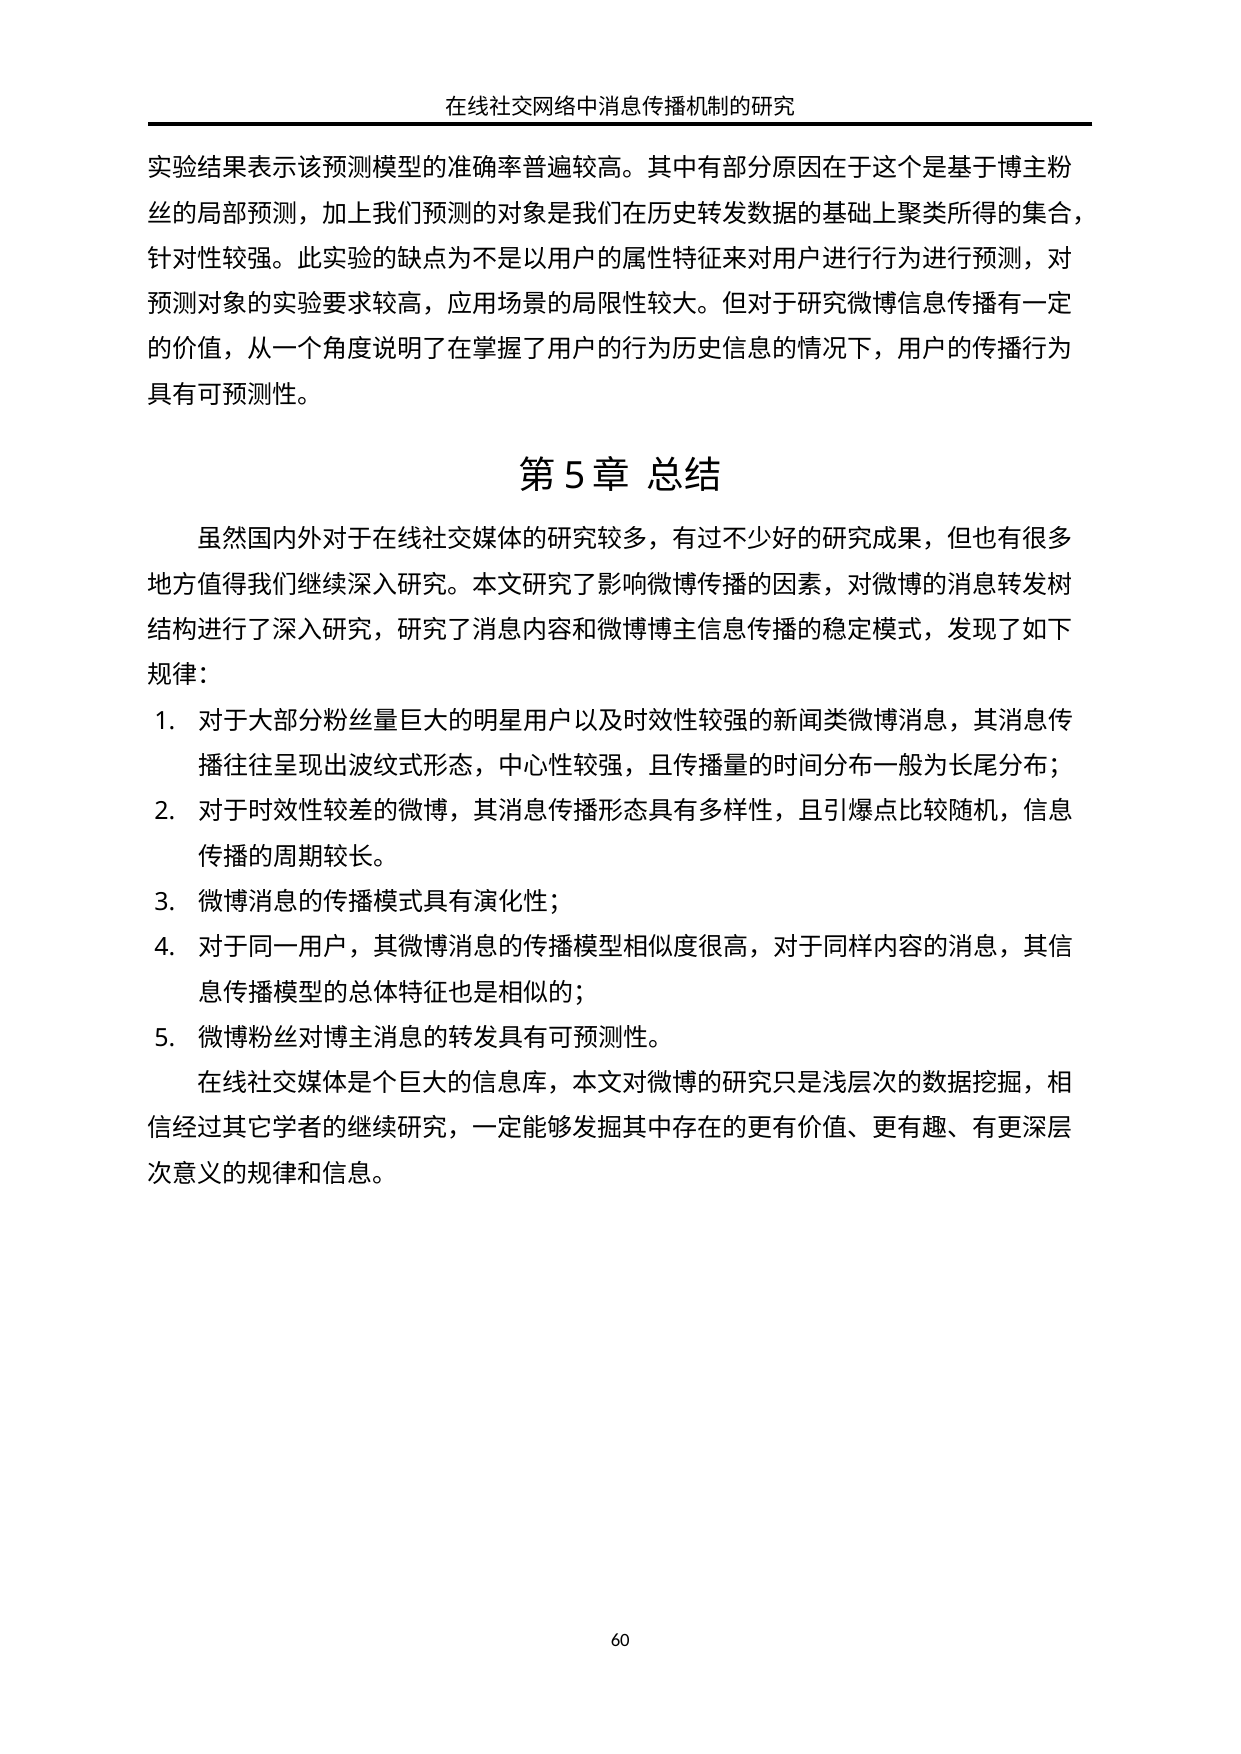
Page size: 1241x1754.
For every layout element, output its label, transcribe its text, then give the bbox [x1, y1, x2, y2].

list 对于大部分粉丝量巨大的明星用户以及时效性较强的新闻类微博消息，其消息传播往往呈现出波纹式形态，中心性较强，且传播量的时间分布一般为长尾分布； [154, 700, 1092, 782]
title 第5章 总结 [148, 444, 1092, 499]
list 对于同一用户，其微博消息的传播模型相似度很高，对于同样内容的消息，其信息传播模型的总体特征也是相似的； [154, 927, 1092, 1008]
text 在线社交媒体是个巨大的信息库，本文对微博的研究只是浅层次的数据挖掘，相信经过其它学者的继续研究，一定能够发掘其中存在的更有价值、更有趣、有更深层次意义的规律和信息。 [148, 1063, 1092, 1189]
list 微博消息的传播模式具有演化性； [154, 881, 1092, 918]
text 虽然国内外对于在线社交媒体的研究较多，有过不少好的研究成果，但也有很多地方值得我们继续深入研究。本文研究了影响微博传播的因素，对微博的消息转发树结构进行了深入研究，研究了消息内容和微博博主信息传播的稳定模式，发现了如下规律： [148, 519, 1092, 691]
list 微博粉丝对博主消息的转发具有可预测性。 [154, 1017, 1092, 1053]
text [148, 148, 1092, 411]
list 对于时效性较差的微博，其消息传播形态具有多样性，且引爆点比较随机，信息传播的周期较长。 [154, 791, 1092, 872]
